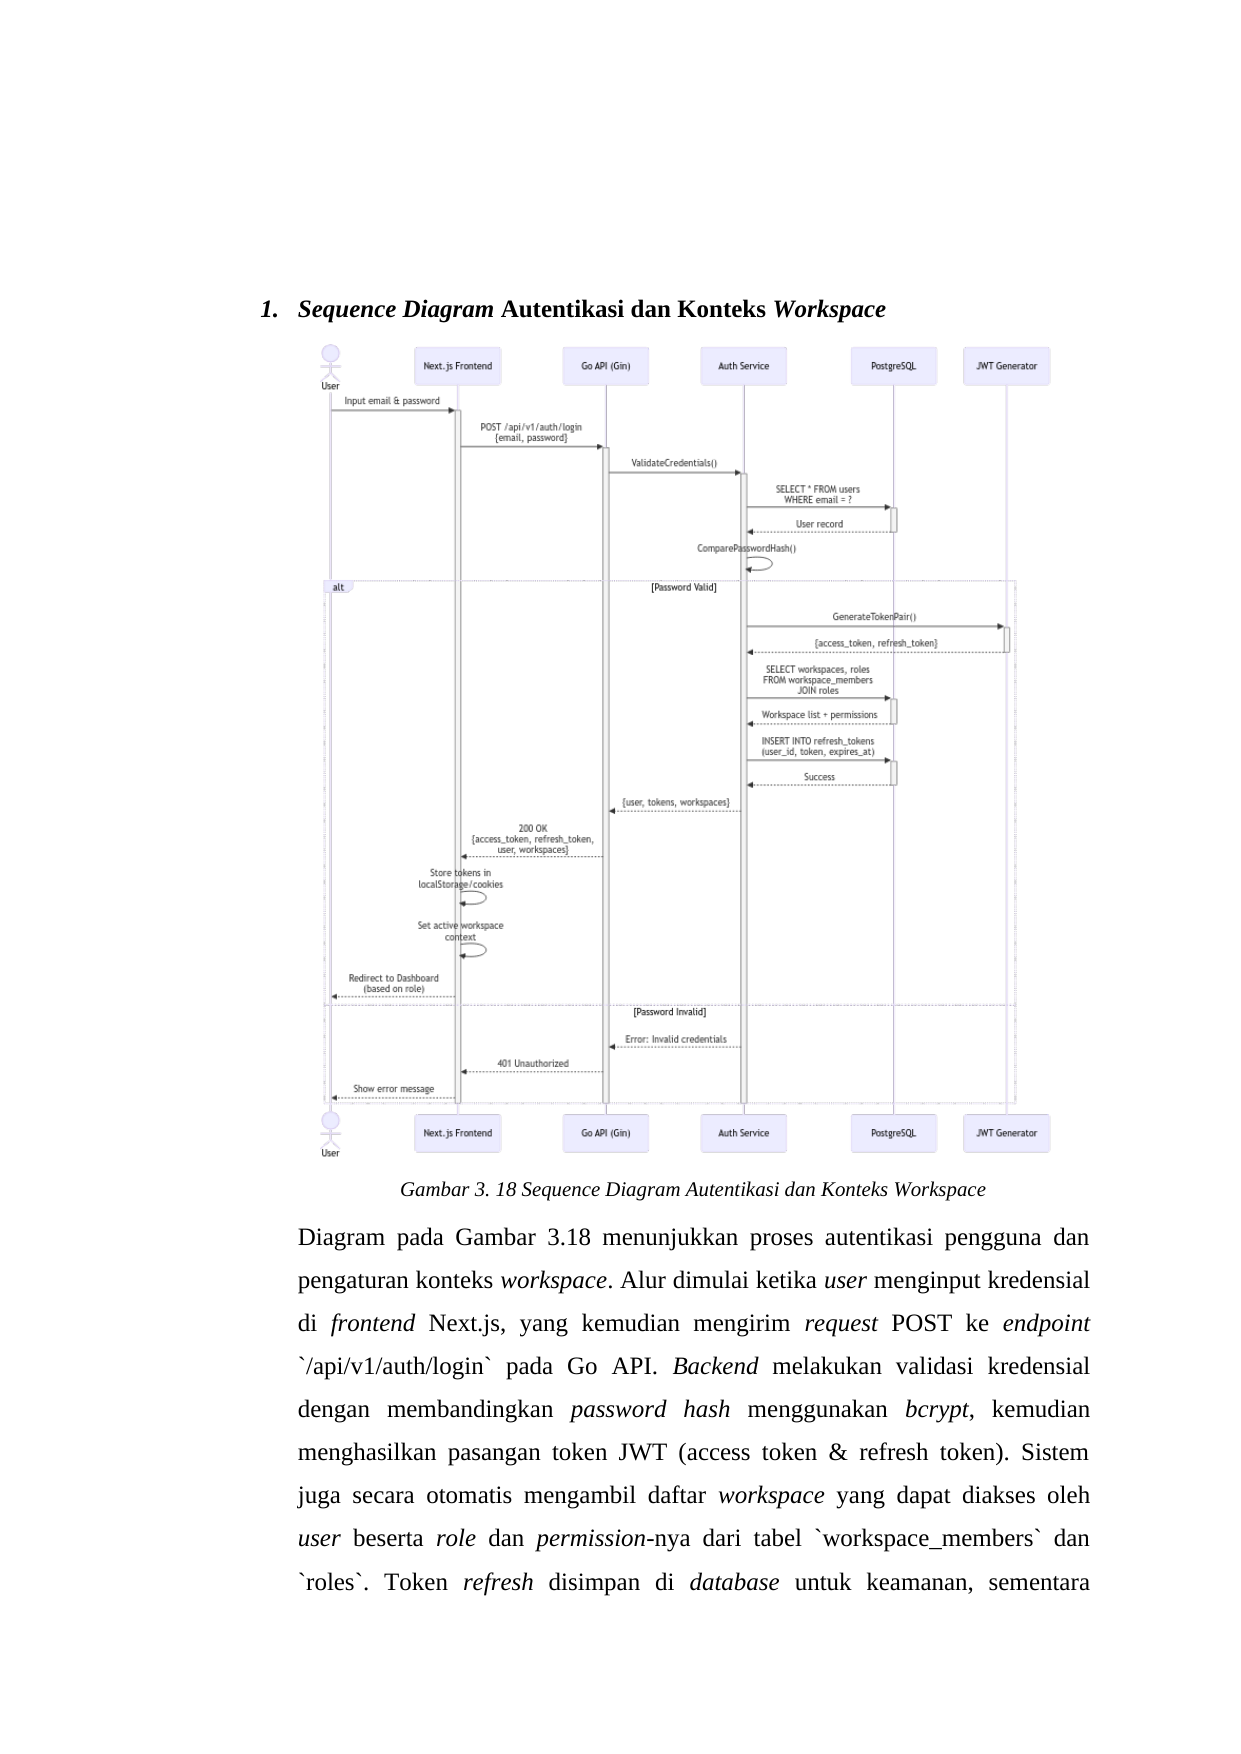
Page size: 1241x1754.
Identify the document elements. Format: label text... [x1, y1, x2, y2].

list Sequence Diagram Autentikasi dan Konteks Workspace [260, 294, 1090, 323]
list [298, 1222, 1090, 1595]
text Gambar 3. Sequence Diagram Autentikasi dan Konteks Workspace [223, 1177, 1090, 1201]
picture [260, 342, 1086, 1167]
